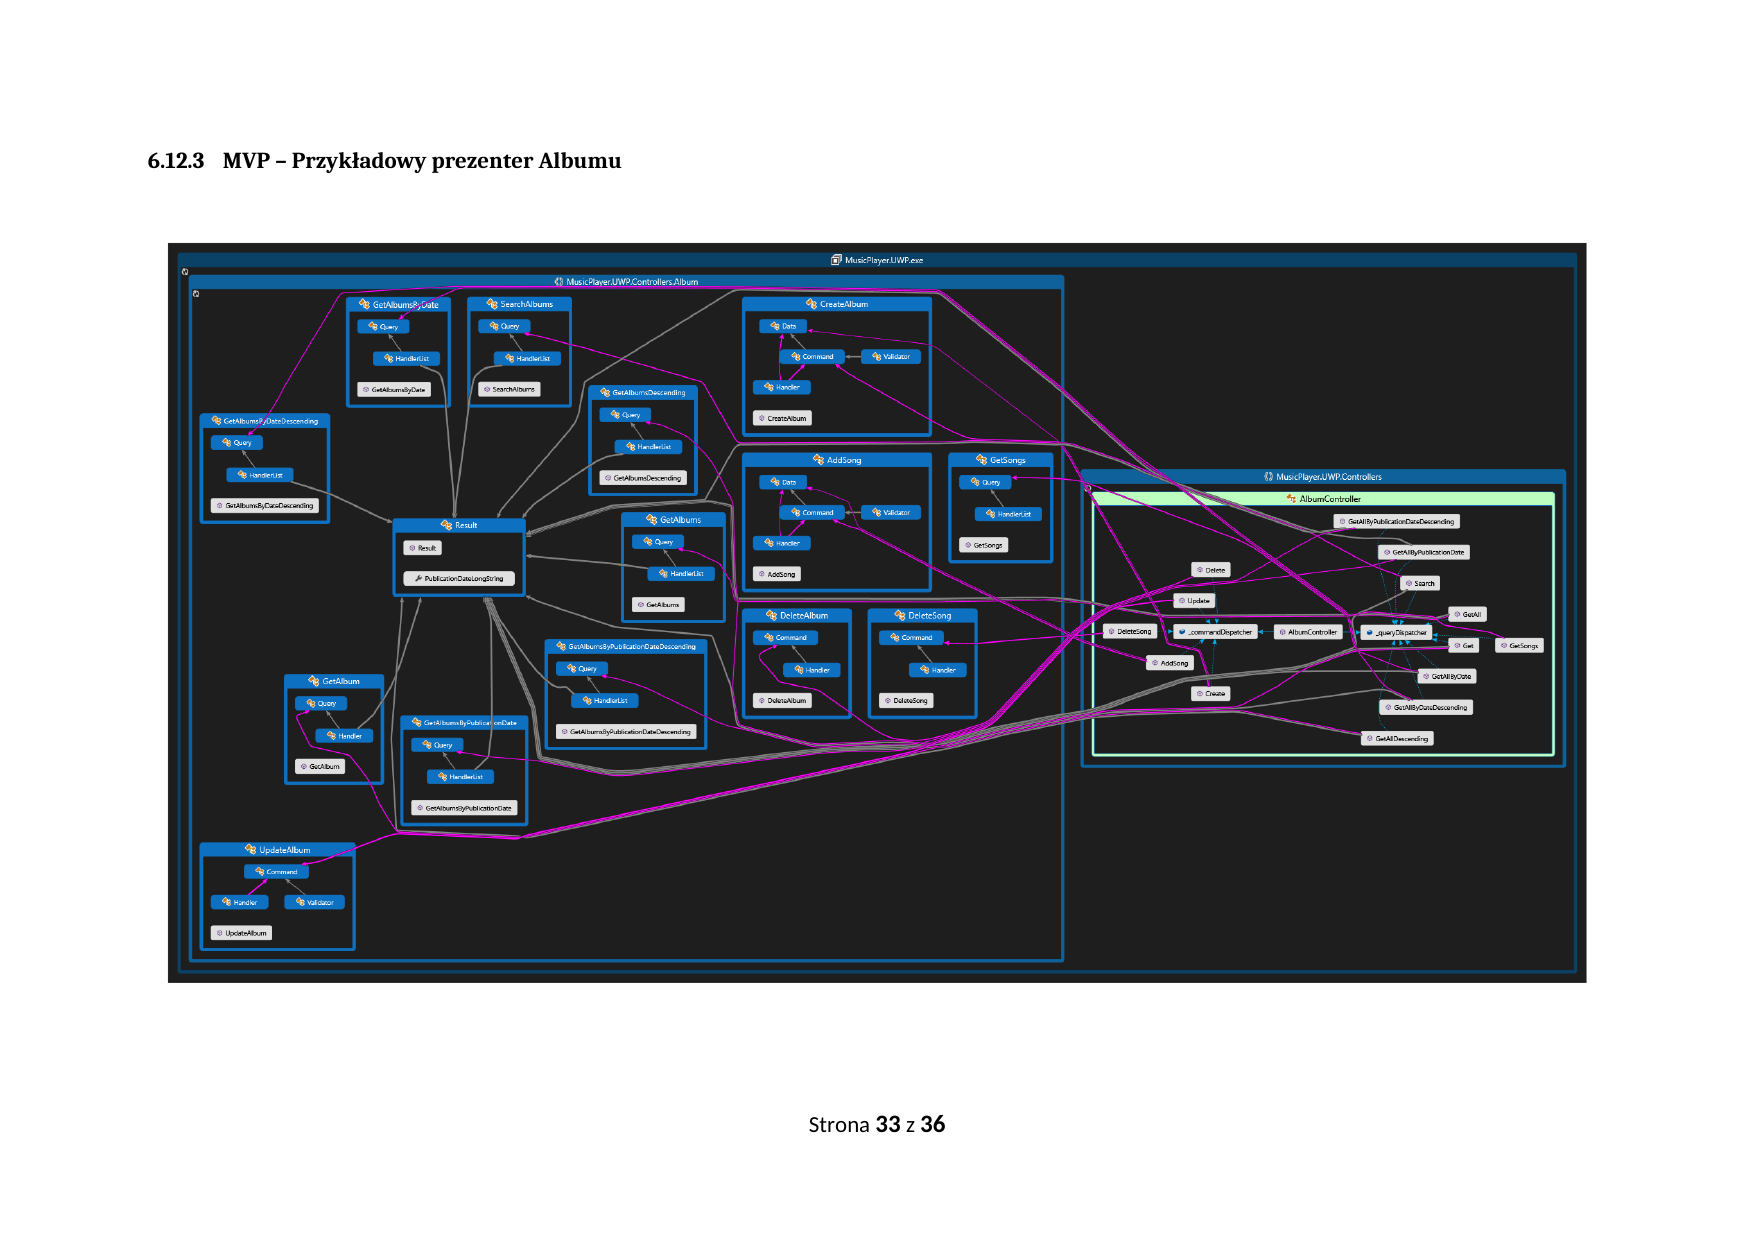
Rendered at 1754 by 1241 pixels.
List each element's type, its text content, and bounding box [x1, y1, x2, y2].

subtitle MVP – Przykładowy prezenter Albumu [148, 148, 1606, 174]
picture [147, 222, 1607, 1003]
